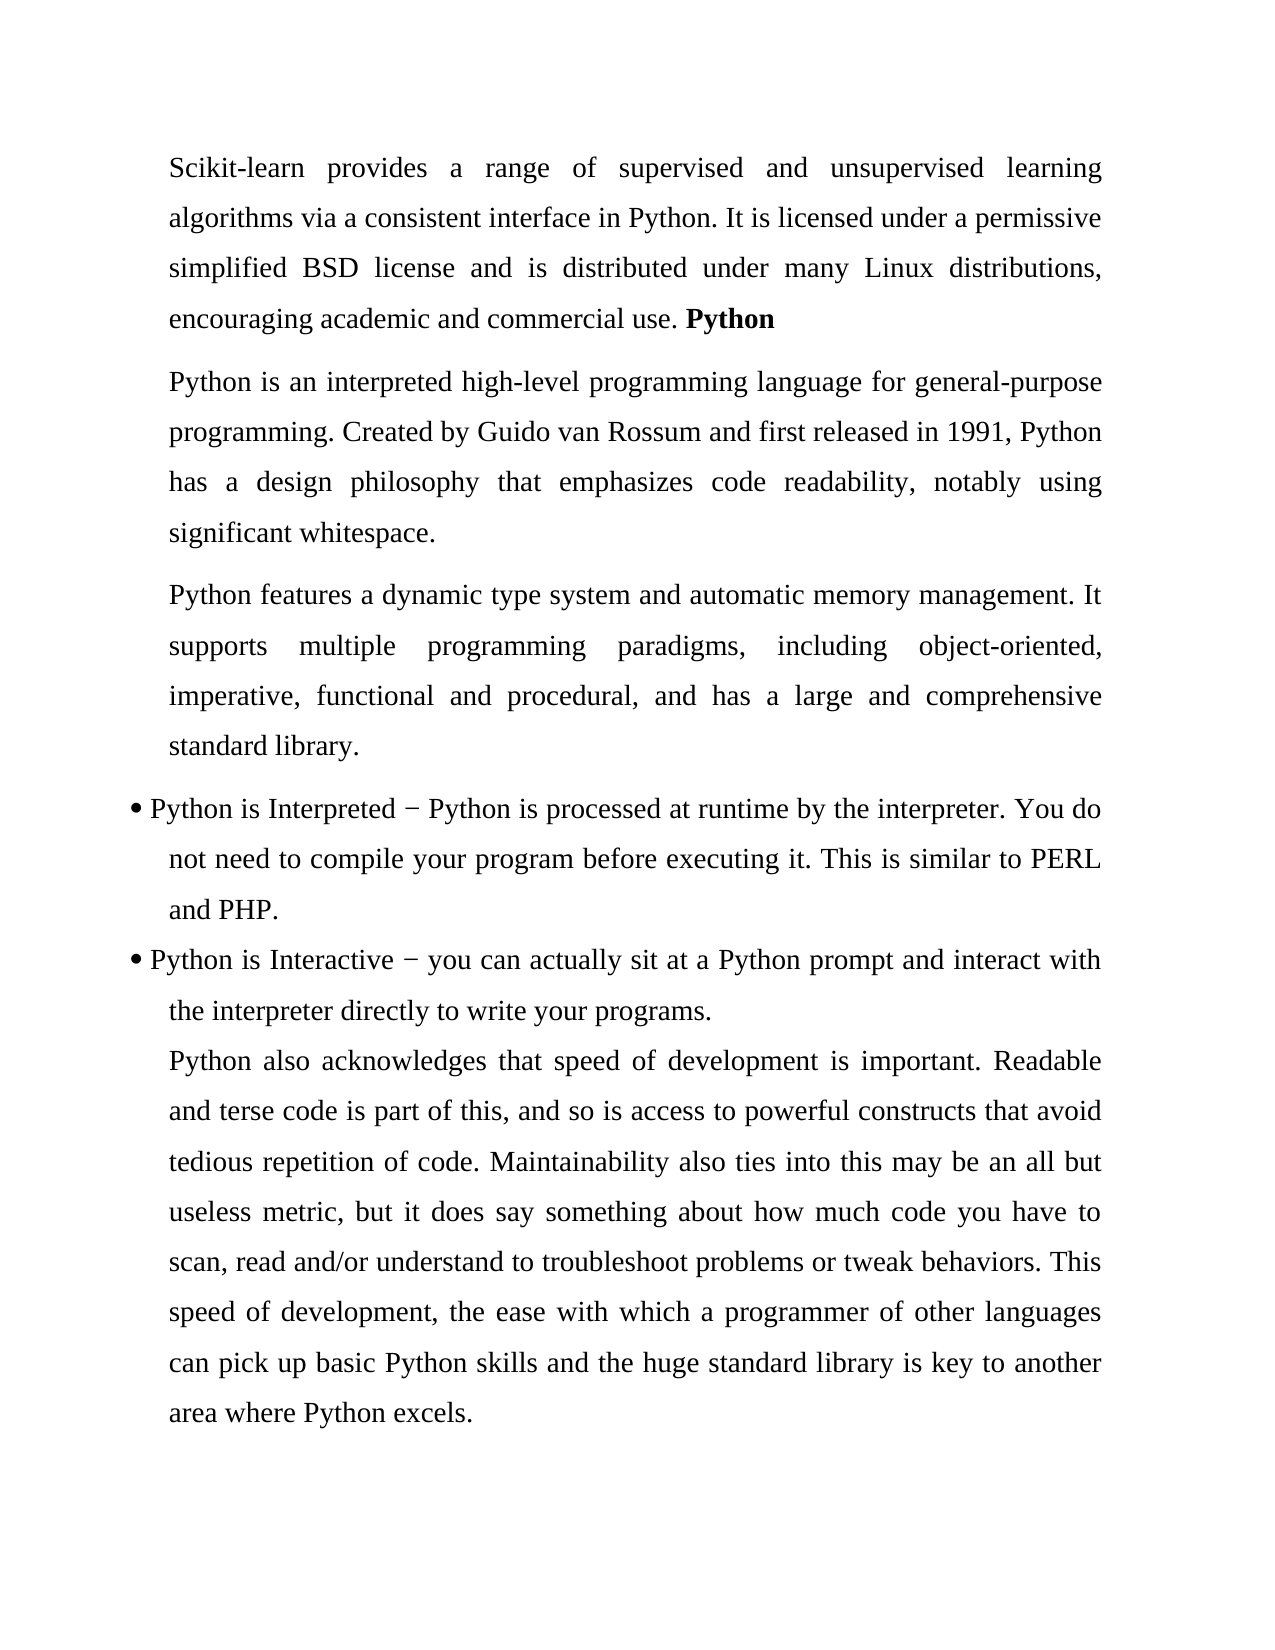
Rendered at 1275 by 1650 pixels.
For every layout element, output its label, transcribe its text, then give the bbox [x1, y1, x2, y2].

text Python also acknowledges that speed of development is important. Readable and terse code is part of this, and so is access to powerful constructs that avoid tedious repetition of code. Maintainability also ties into this may be an all but useless metric, but it does say something about how much code you have to scan, read and/or understand to troubleshoot problems or tweak behaviors. This speed of development, the ease with which a programmer of other languages can pick up basic Python skills and the huge standard library is key to another area where Python excels. [169, 1043, 1103, 1429]
text Python is an interpreted high-level programming language for general-purpose programming. Created by Guido van Rossum and first released in 1991, Python has a design philosophy that emphasizes code readability, notably using significant whitespace. [169, 364, 1103, 548]
list Python is Interpreted − Python is processed at runtime by the interpreter. You do not need to compile your program before executing it. This is similar to PERL and PHP. [131, 791, 1103, 926]
text Python features a dynamic type system and automatic memory management. It supports multiple programming paradigms, including object-oriented, imperative, functional and procedural, and has a large and comprehensive standard library. [169, 577, 1103, 762]
list Python is Interactive − you can actually sit at a Python prompt and interact with the interpreter directly to write your programs. [131, 942, 1103, 1026]
text Scikit-learn provides a range of supervised and unsupervised learning algorithms via a consistent interface in Python. It is licensed under a permissive simplified BSD license and is distributed under many Linux distributions, encouraging academic and commercial use. Python [169, 150, 1103, 334]
